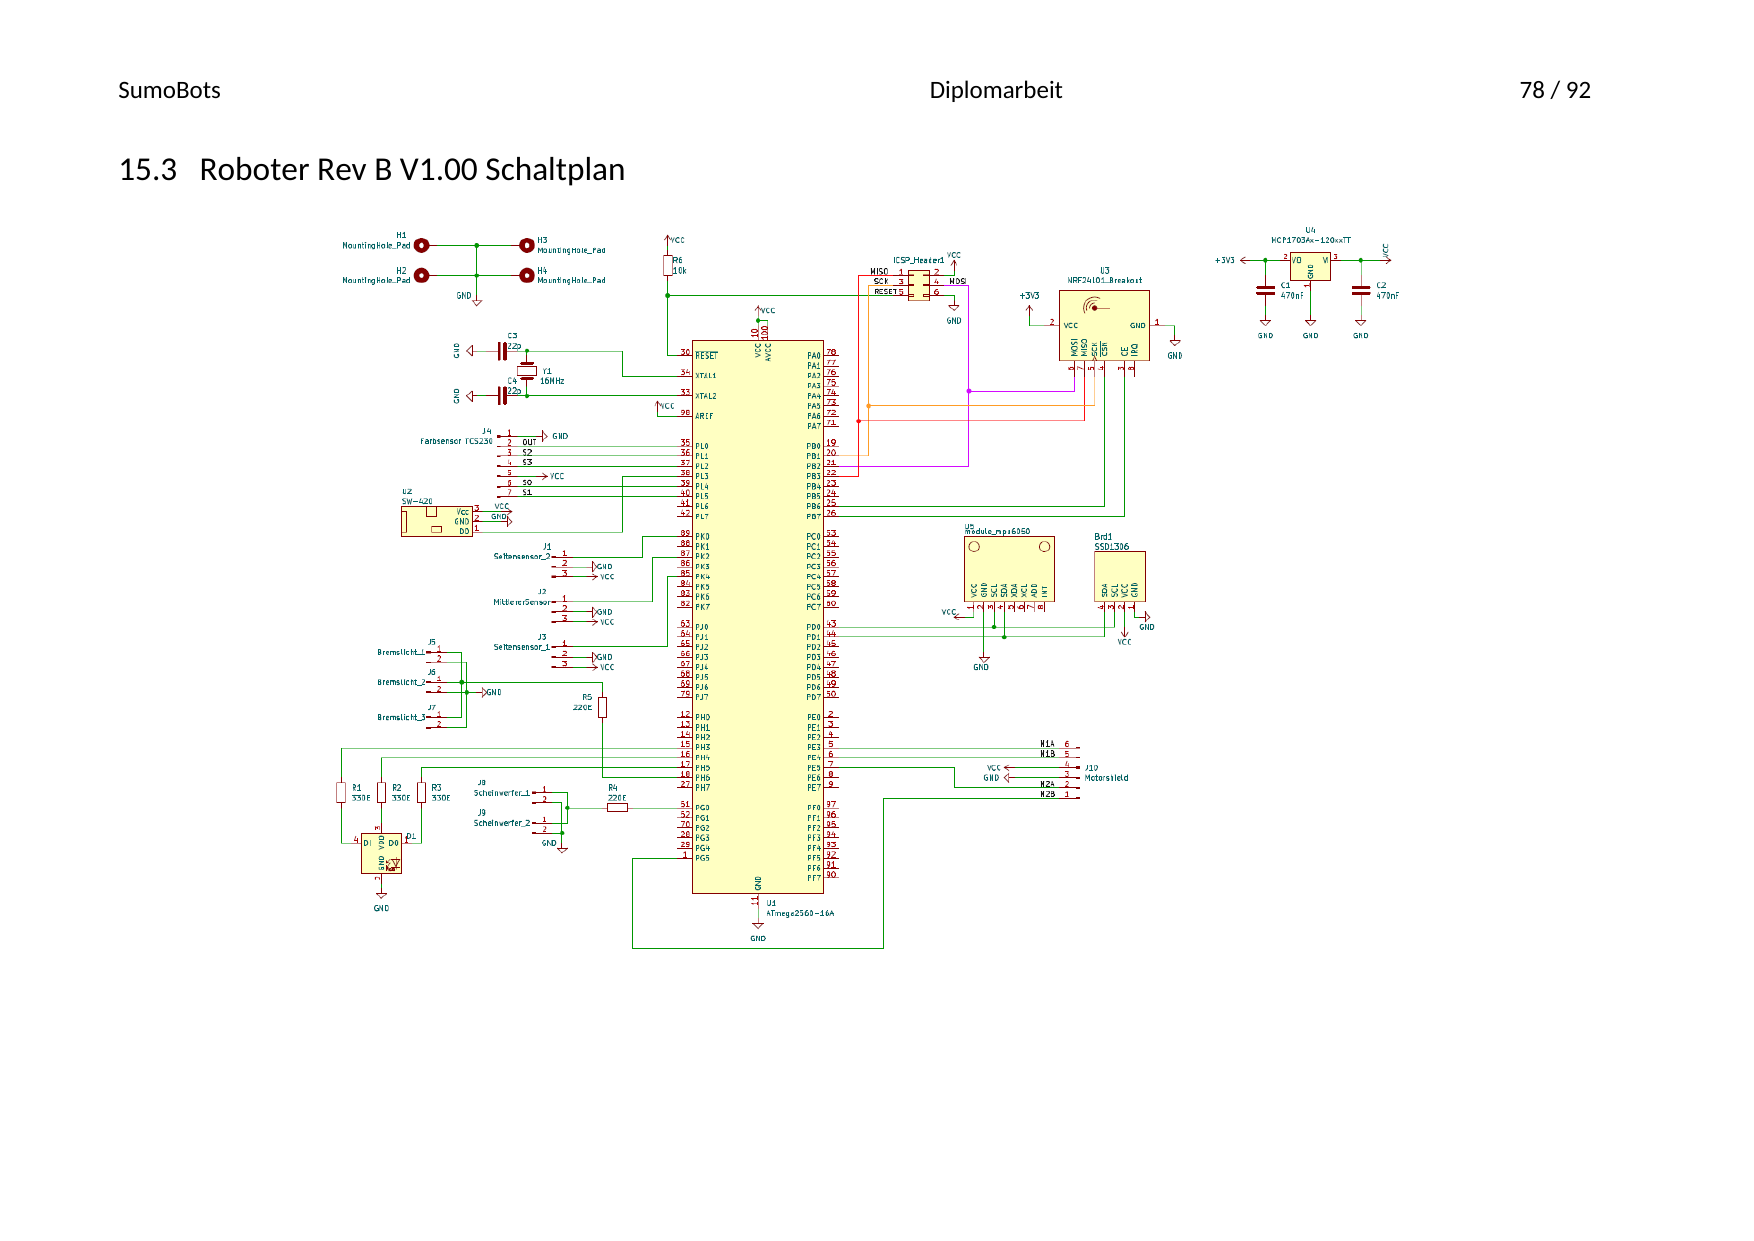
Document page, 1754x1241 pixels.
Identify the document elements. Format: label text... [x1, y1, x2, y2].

subtitle Roboter Rev B V1.00 Schaltplan [118, 148, 1606, 188]
picture [302, 188, 1422, 964]
